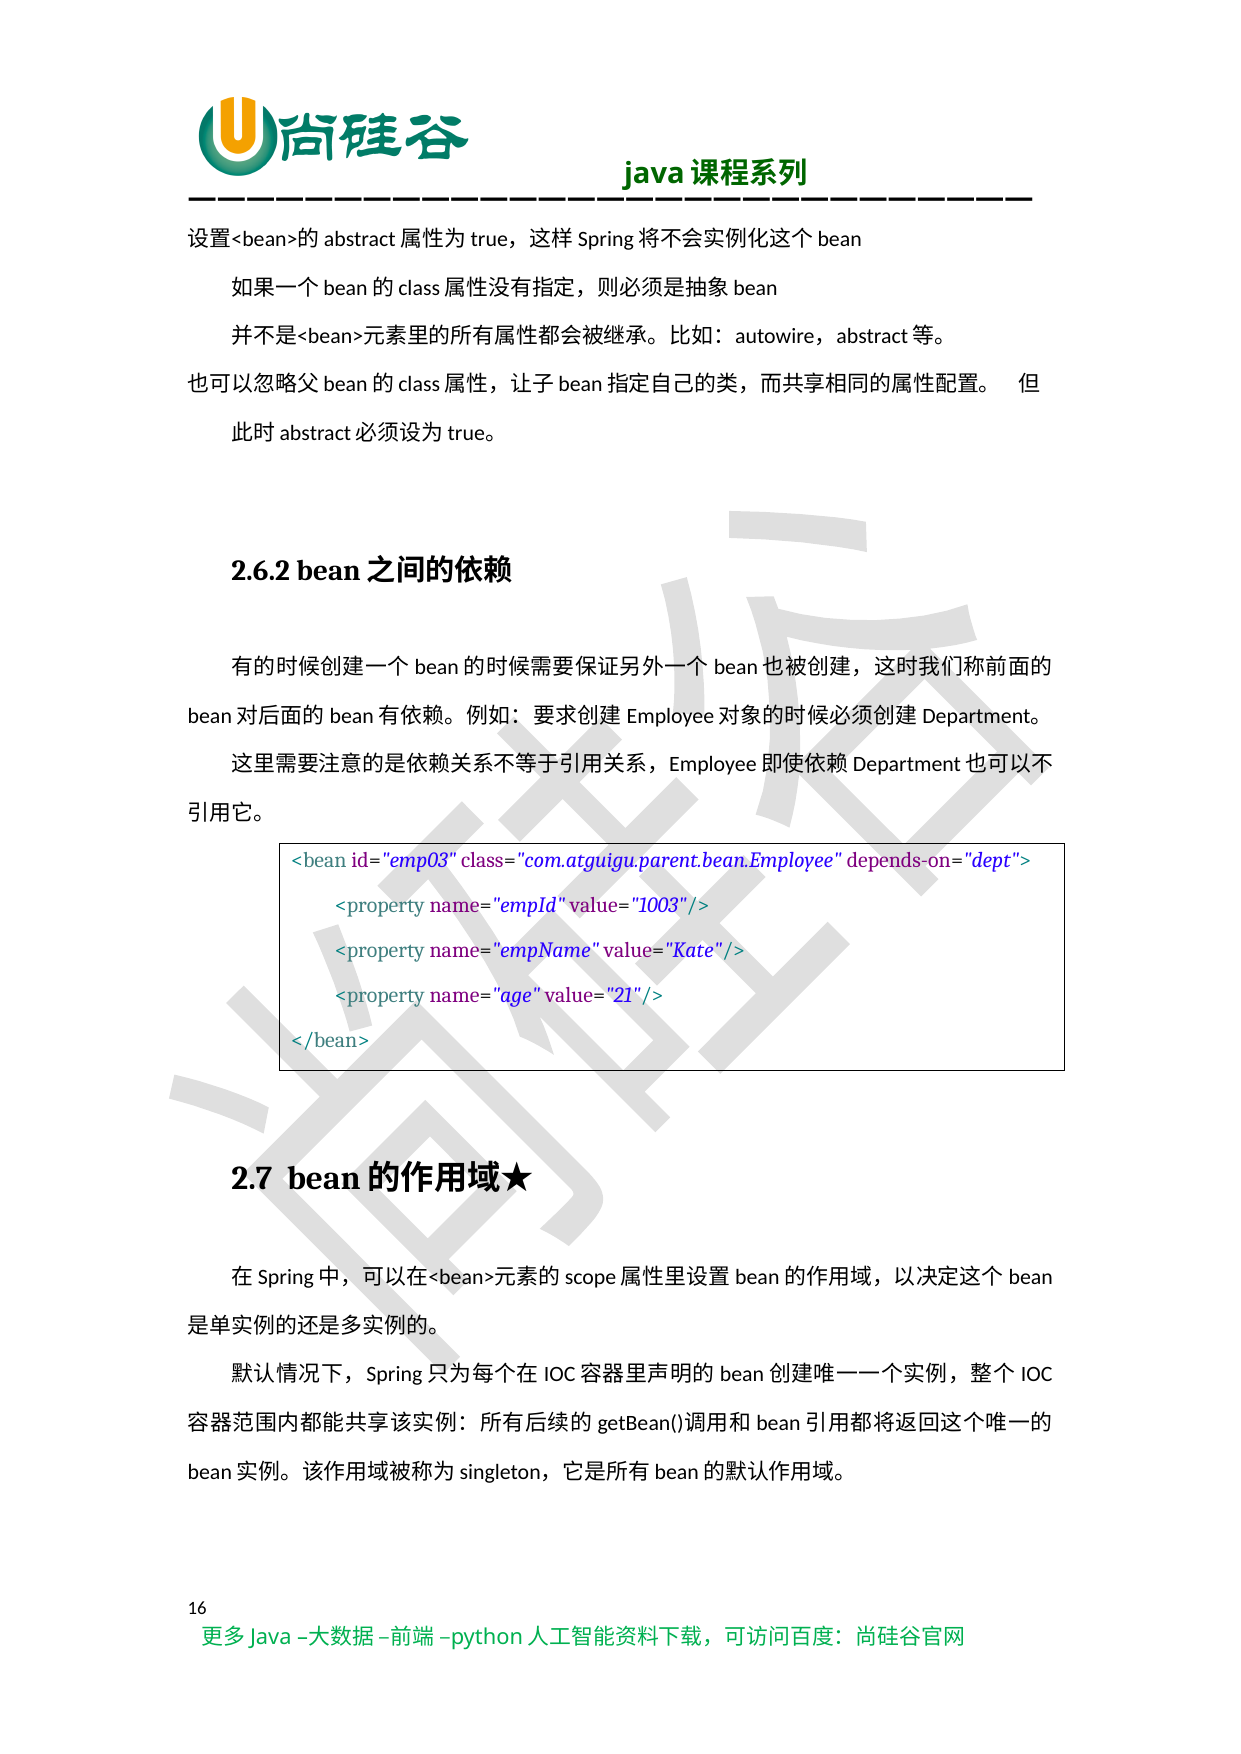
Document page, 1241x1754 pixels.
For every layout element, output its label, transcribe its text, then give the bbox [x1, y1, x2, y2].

picture [187, 88, 476, 184]
table_header <bean id="emp03" class="com.atguigu.parent.bean.Employee" depends-on="dept"> <property name="empId" value="1003"/> <property name="empName" value="Kate"/> <property name="age" value="21"/> </bean> [280, 844, 1064, 1069]
text 并不是<bean>元素里的所有属性都会被继承。比如：autowire，abstract等。 [187, 318, 1053, 350]
text 父bean可以作为配置模板，也可以作为bean实例。若只想把父bean作为模板，可以设置<bean>的abstract 属性为true，这样Spring将不会实例化这个bean [187, 221, 1053, 253]
subtitle 2.6.2 bean之间的依赖 [187, 535, 1053, 600]
text 如果一个bean的class属性没有指定，则必须是抽象bean [187, 269, 1053, 302]
subtitle 2.7 bean的作用域★ [187, 1143, 1053, 1208]
text 默认情况下，Spring只为每个在IOC容器里声明的bean创建唯一一个实例，整个IOC容器范围内都能共享该实例：所有后续的getBean()调用和bean引用都将返回这个唯一的bean实例。该作用域被称为singleton，它是所有bean的默认作用域。 [187, 1356, 1053, 1486]
text 在Spring中，可以在<bean>元素的scope属性里设置bean的作用域，以决定这个bean是单实例的还是多实例的。 [187, 1259, 1053, 1340]
text 有的时候创建一个bean的时候需要保证另外一个bean也被创建，这时我们称前面的bean对后面的bean有依赖。例如：要求创建Employee对象的时候必须创建Department。 这里需要注意的是依赖关系不等于引用关系，Employee即使依赖Department也可以不引用它。 [187, 648, 1053, 827]
text 也可以忽略父bean的class属性，让子bean指定自己的类，而共享相同的属性配置。 但 此时abstract必须设为true。 [187, 366, 1053, 447]
